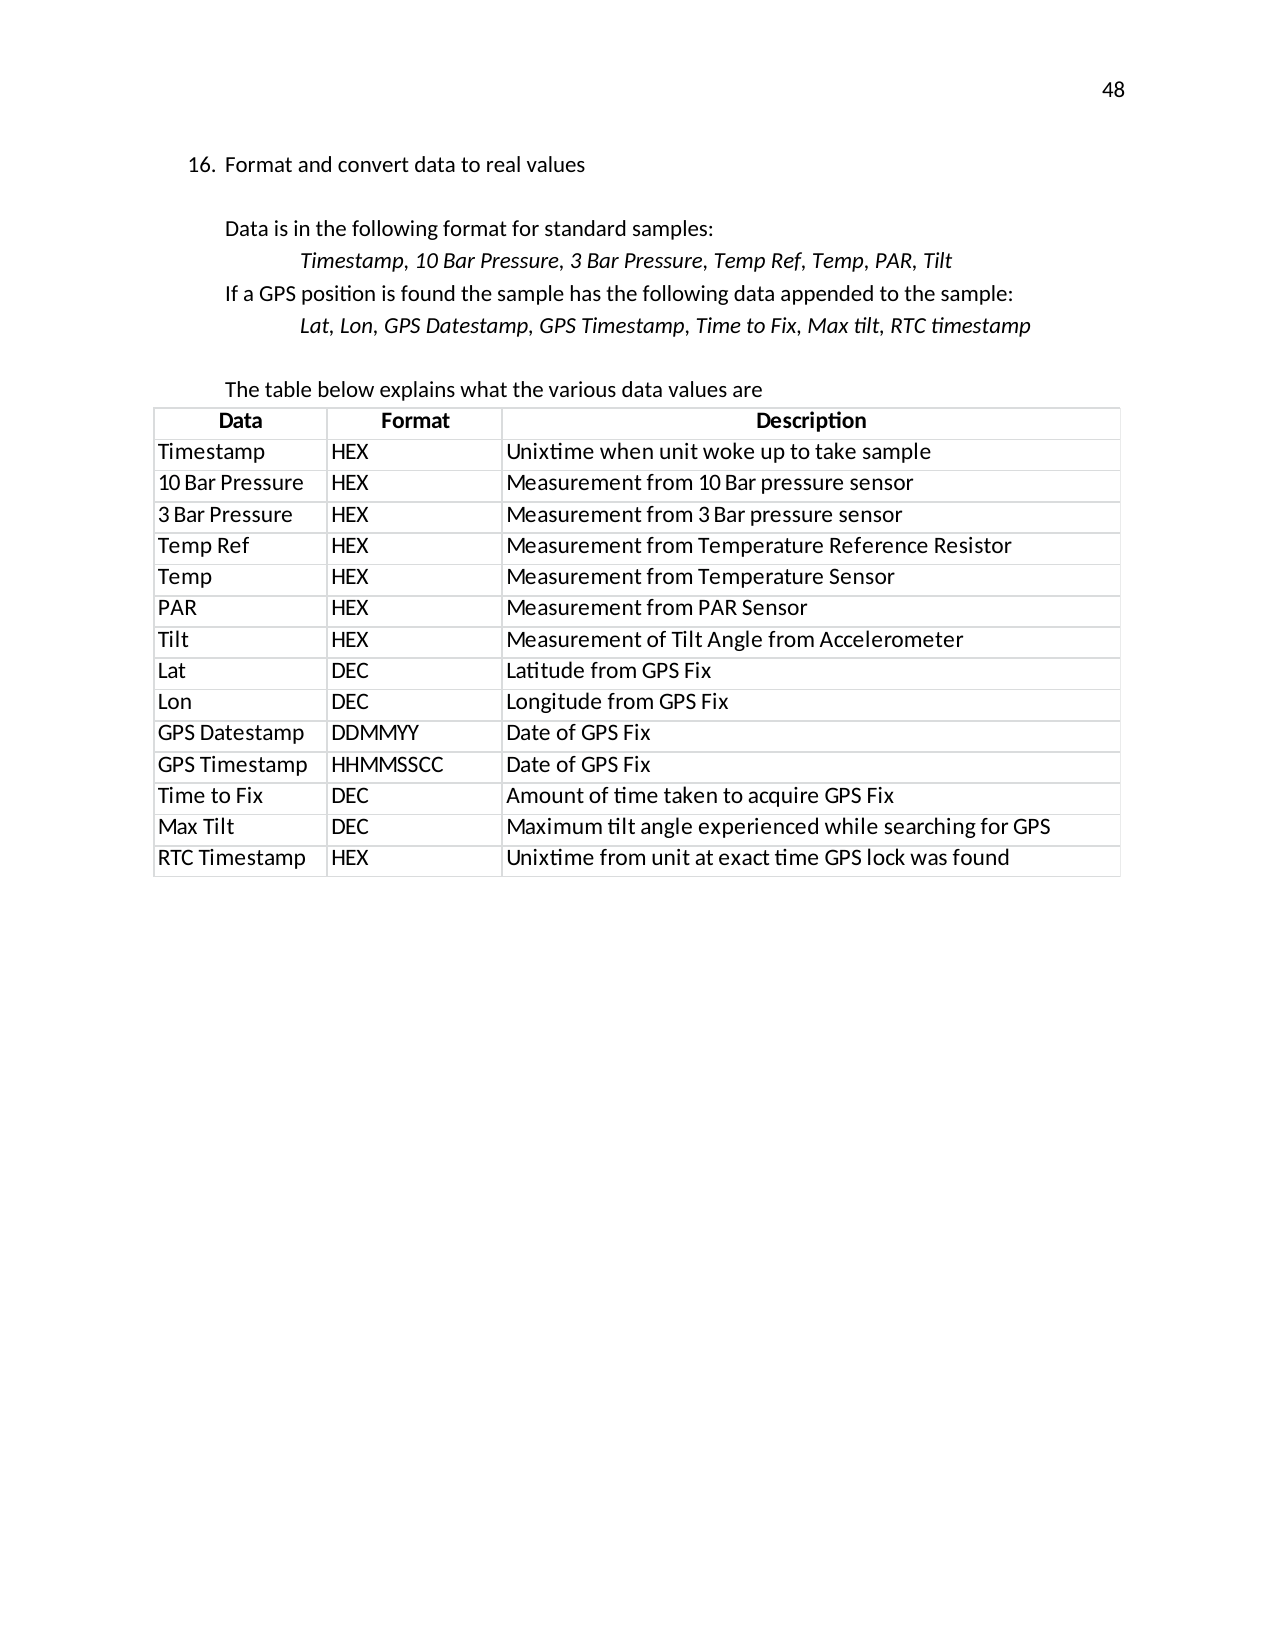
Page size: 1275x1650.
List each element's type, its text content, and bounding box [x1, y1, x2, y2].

list If a GPS position is found the sample has the following data appended to the sample: [225, 279, 1125, 307]
list Timestamp, 10 Bar Pressure, 3 Bar Pressure, Temp Ref, Temp, PAR, Tilt [225, 247, 1125, 274]
list Format and convert data to real values [187, 150, 1125, 178]
list Data is in the following format for standard samples: [225, 214, 1125, 242]
text The table below explains what the various data values are [150, 375, 1125, 403]
list Lat, Lon, GPS Datestamp, GPS Timestamp, Time to Fix, Max tilt, RTC timestamp [225, 311, 1125, 339]
